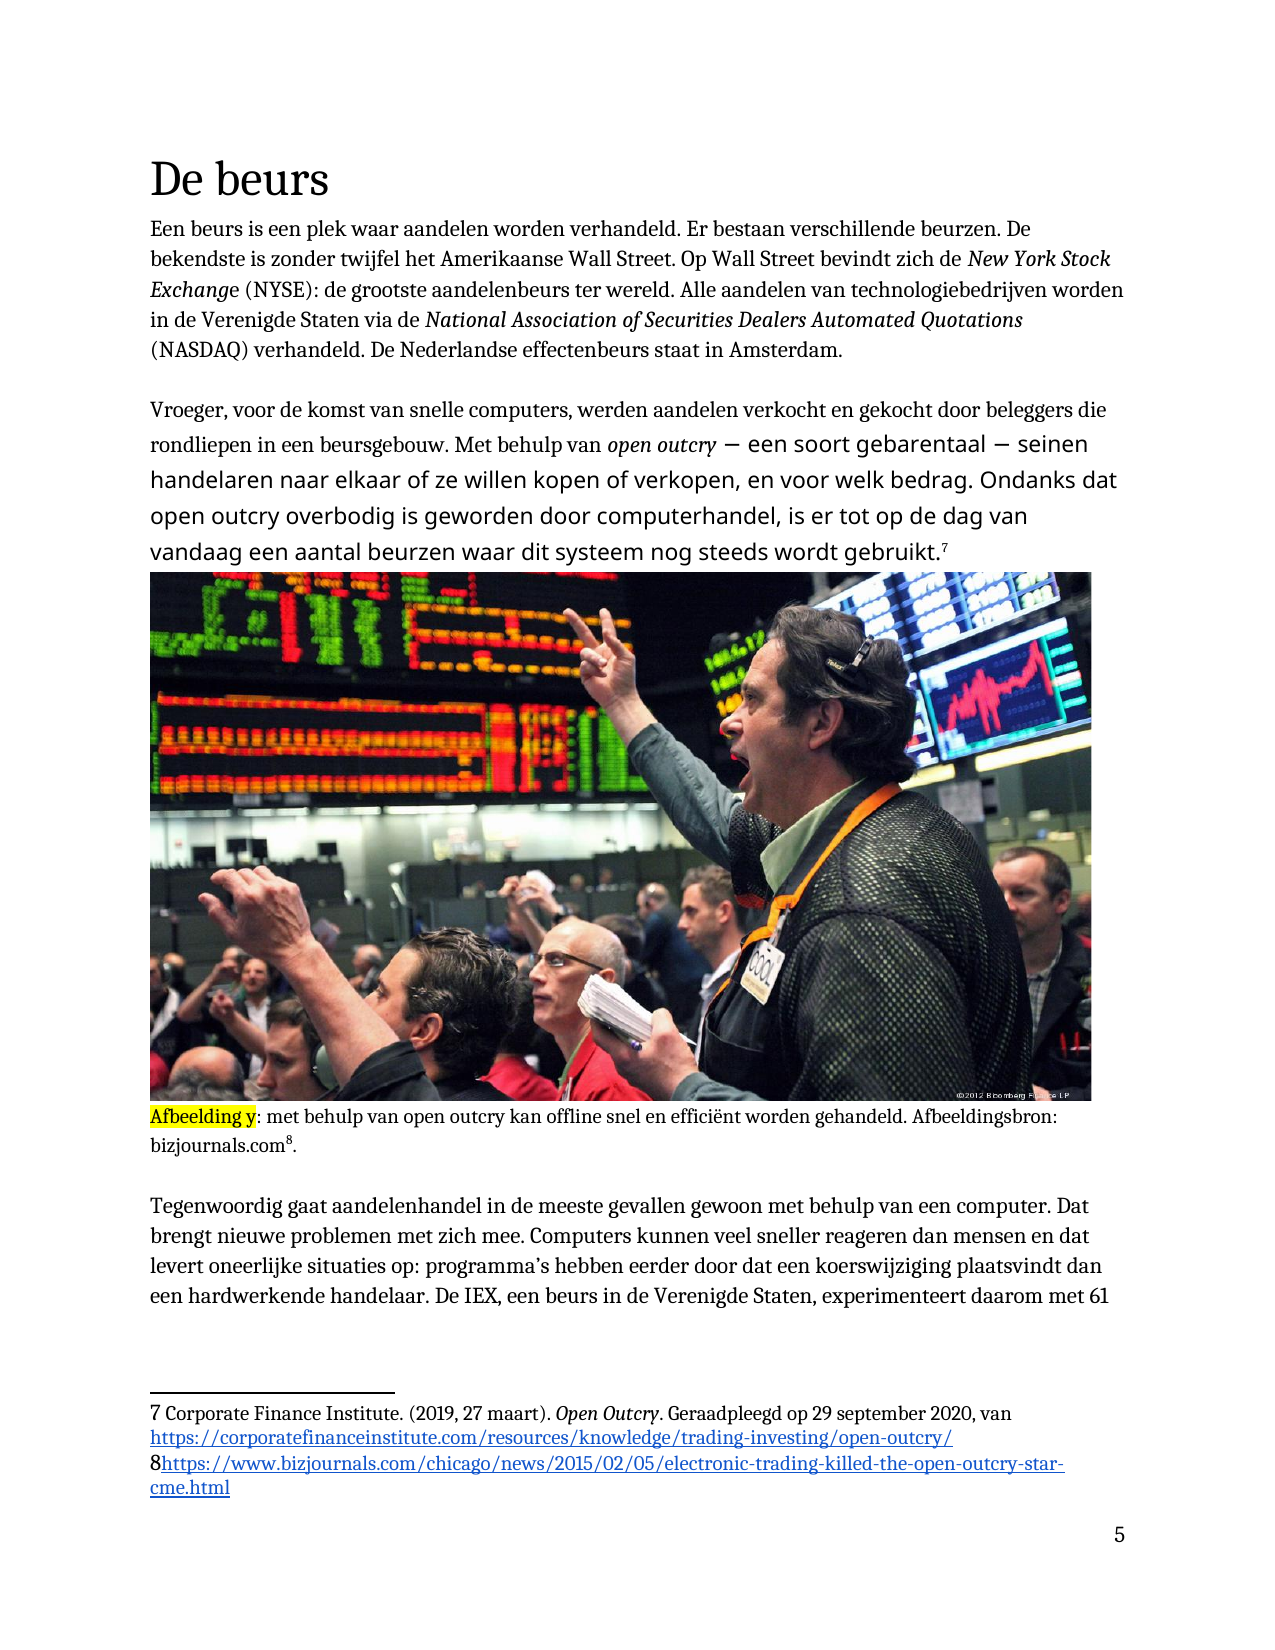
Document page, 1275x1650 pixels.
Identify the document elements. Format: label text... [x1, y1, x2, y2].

text Een beurs is een plek waar aandelen worden verhandeld. Er bestaan verschillende beurzen. De bekendste is zonder twijfel het Amerikaanse Wall Street. Op Wall Street bevindt zich de New York Stock Exchange (NYSE): de grootste aandelenbeurs ter wereld. Alle aandelen van technologiebedrijven worden in de Verenigde Staten via de National Association of Securities Dealers Automated Quotations (NASDAQ) verhandeld. De Nederlandse effectenbeurs staat in Amsterdam. [150, 216, 1125, 363]
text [150, 1192, 1125, 1309]
picture [150, 572, 1092, 1101]
text Vroeger, voor de komst van snelle computers, werden aandelen verkocht en gekocht door beleggers die rondliepen in een beursgebouw. Met behulp van open outcry − een soort gebarentaal − seinen handelaren naar elkaar of ze willen kopen of verkopen, en voor welk bedrag. Ondanks dat open outcry overbodig is geworden door computerhandel, is er tot op de dag van vandaag een aantal beurzen waar dit systeem nog steeds wordt gebruikt. [150, 397, 1125, 567]
subtitle De beurs [150, 150, 1125, 207]
